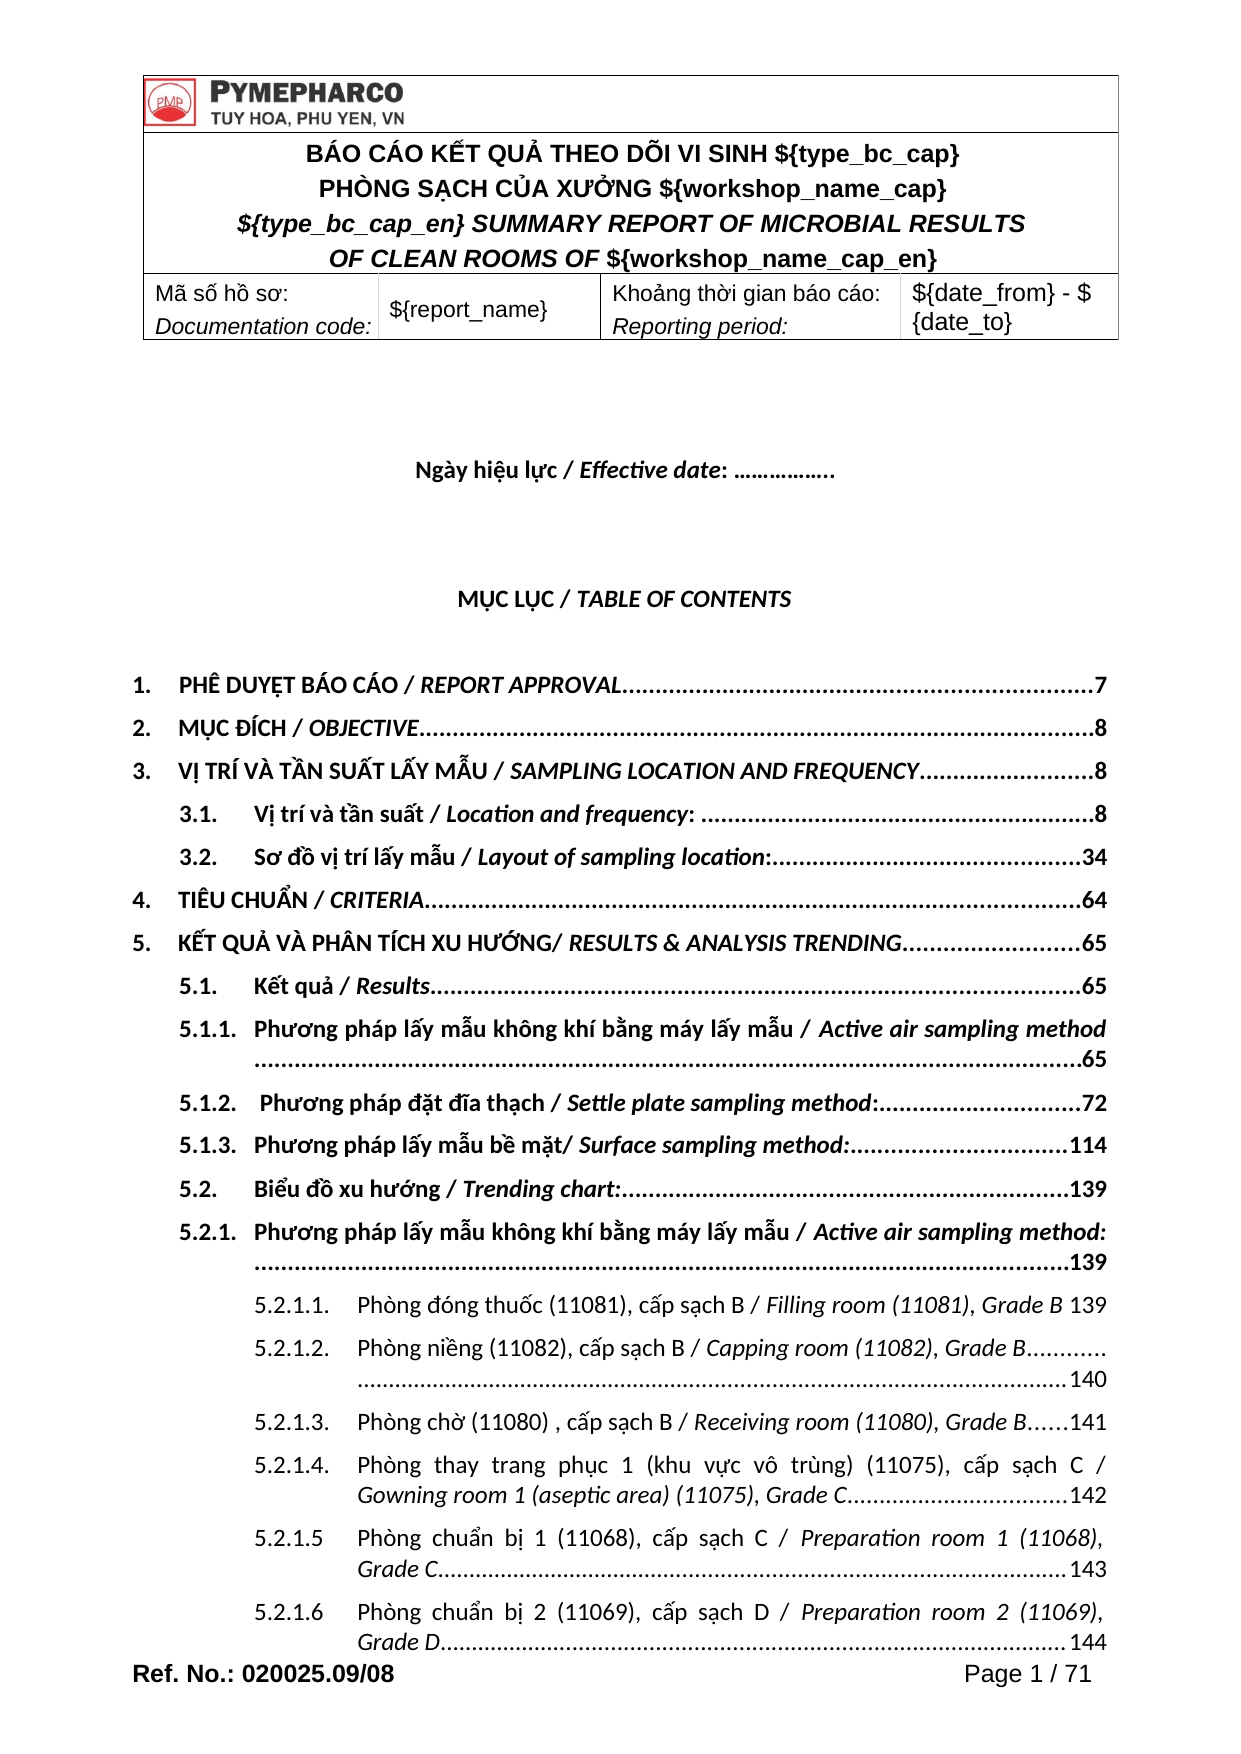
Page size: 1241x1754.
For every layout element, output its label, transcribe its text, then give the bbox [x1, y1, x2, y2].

text 5.1.3. Phương pháp lấy mẫu bề mặt/ Surface sampling method: 114 [179, 1130, 1119, 1160]
text 5.2.1.3. Phòng chờ (11080) , cấp sạch B / Receiving room (11080), Grade B 141 [254, 1406, 1107, 1436]
text 5.1.1. Phương pháp lấy mẫu không khí bằng máy lấy mẫu / Active air sampling method 65 [179, 1013, 1107, 1074]
text 3.2. Sơ đồ vị trí lấy mẫu / Layout of sampling location: 34 [179, 841, 1119, 872]
text 5.1. Kết quả / Results 65 [179, 970, 1119, 1001]
text 3. VỊ TRÍ VÀ TẦN SUẤT LẤY MẪU / SAMPLING LOCATION AND FREQUENCY 8 [132, 755, 1119, 786]
text 5.2.1.6 Phòng chuẩn bị 2 (11069), cấp sạch D / Preparation room 2 (11069), Grade D 144 [254, 1596, 1107, 1657]
text 5.2.1.1. Phòng đóng thuốc (11081), cấp sạch B / Filling room (11081), Grade B 139 [254, 1289, 1107, 1320]
text 5.2.1.2. Phòng niềng (11082), cấp sạch B / Capping room (11082), Grade B 140 [254, 1332, 1119, 1393]
text 5. KẾT QUẢ VÀ PHÂN TÍCH XU HƯỚNG/ RESULTS & ANALYSIS TRENDING 65 [132, 927, 1119, 958]
text 2. MỤC ĐÍCH / OBJECTIVE 8 [132, 712, 1119, 742]
text 5.2.1.5 Phòng chuẩn bị 1 (11068), cấp sạch C / Preparation room 1 (11068), Grade C 143 [254, 1522, 1107, 1583]
text 5.2.1. Phương pháp lấy mẫu không khí bằng máy lấy mẫu / Active air sampling method: 139 [179, 1216, 1107, 1277]
text 4. TIÊU CHUẨN / CRITERIA 64 [132, 884, 1119, 914]
text 1. PHÊ DUYỆT BÁO CÁO / REPORT APPROVAL 7 [132, 669, 1107, 699]
text 3.1. Vị trí và tần suất / Location and frequency: 8 [179, 798, 1119, 828]
picture [144, 78, 404, 127]
text 5.2. Biểu đồ xu hướng / Trending chart: 139 [179, 1173, 1119, 1203]
text 5.1.2. Phương pháp đặt đĩa thạch / Settle plate sampling method: 72 [179, 1087, 1119, 1117]
text MỤC LỤC / TABLE OF CONTENTS [132, 583, 1119, 613]
text 5.2.1.4. Phòng thay trang phục 1 (khu vực vô trùng) (11075), cấp sạch C / Gowning room 1 (aseptic area) (11075), Grade C 142 [254, 1449, 1107, 1510]
text Ngày hiệu lực / Effective date: …………….. [132, 454, 1119, 484]
